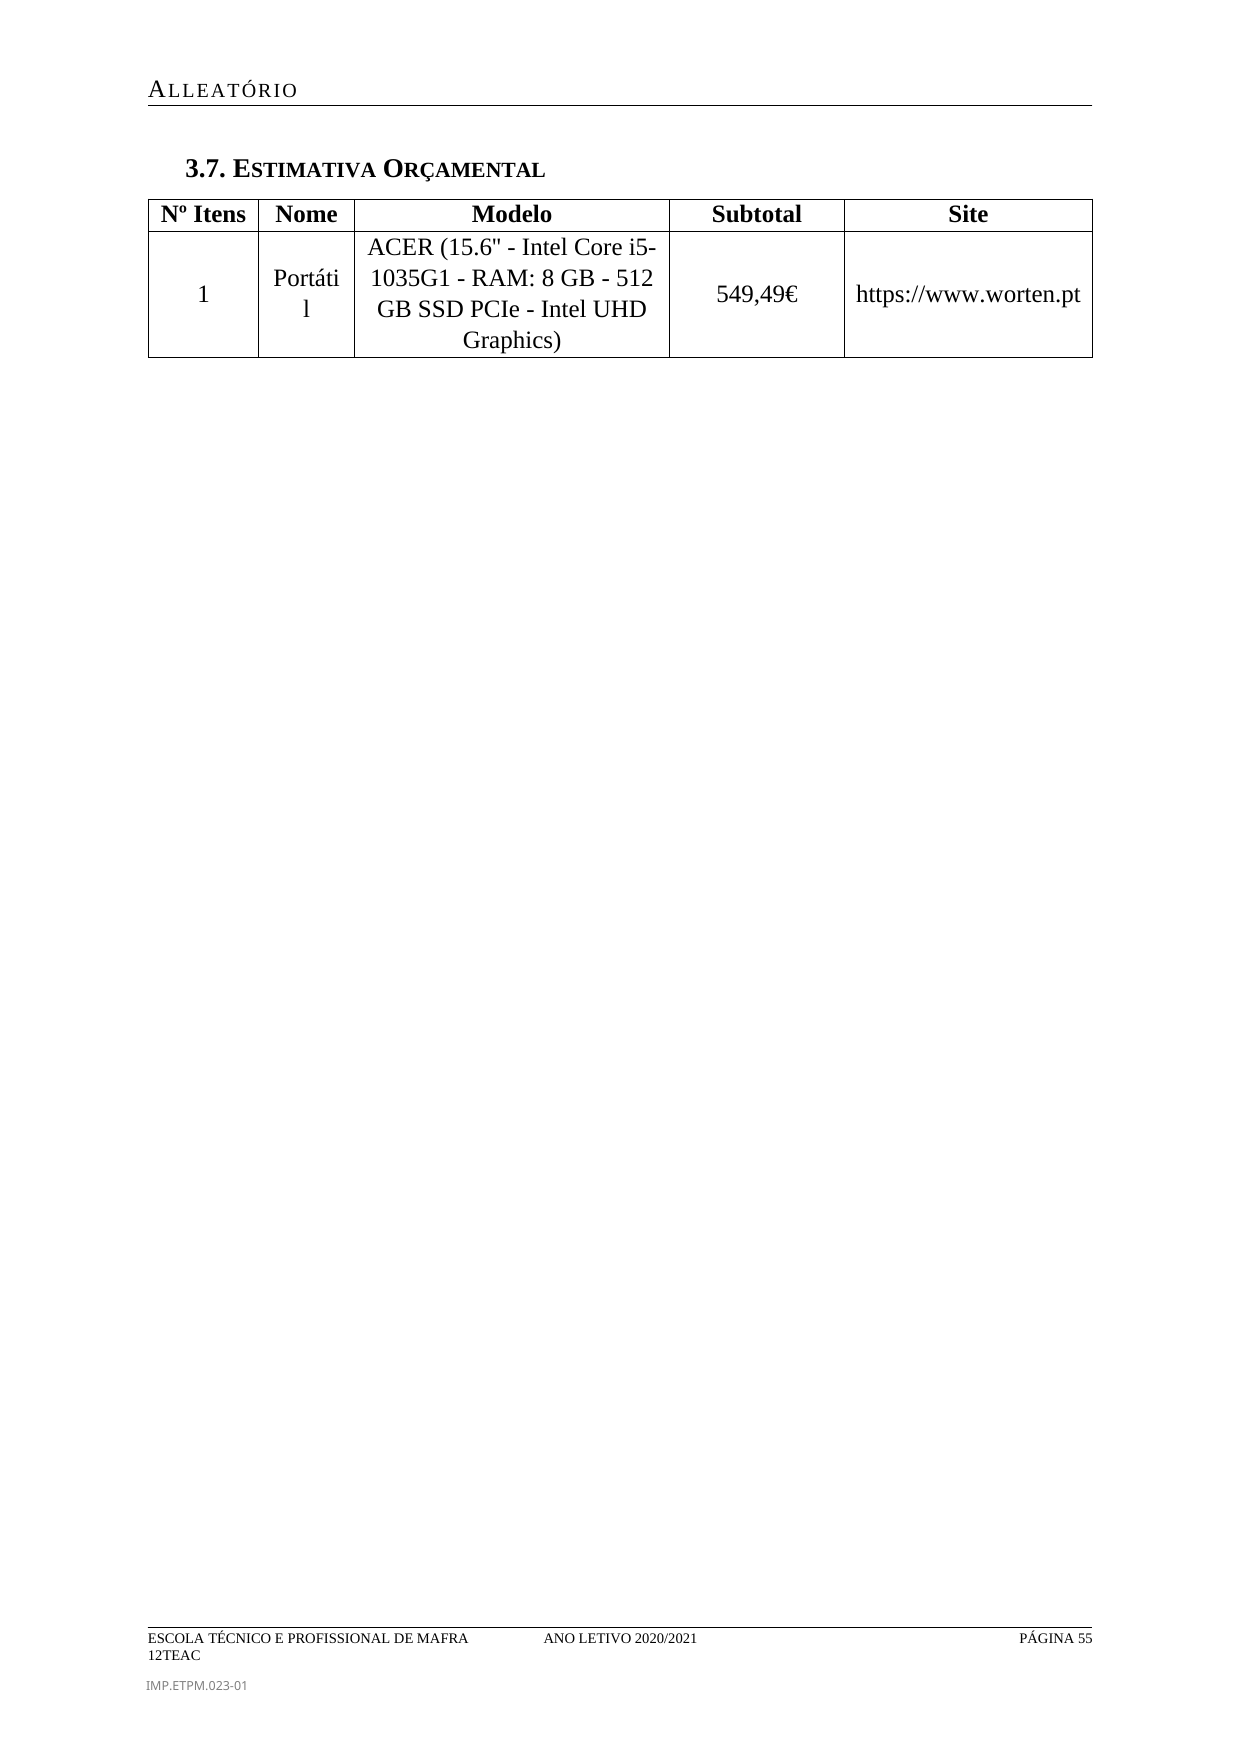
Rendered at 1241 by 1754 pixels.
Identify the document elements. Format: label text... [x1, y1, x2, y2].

table_cell https://www.worten.pt [845, 232, 1092, 357]
table_header Subtotal [670, 200, 844, 231]
table_cell ACER (15.6'' - Intel Core i5-1035G1 - RAM: 8 GB - 512 GB SSD PCIe - Intel UHD Graphics) [355, 232, 669, 357]
table_cell Portátil [259, 232, 354, 357]
table_cell 549,49€ [670, 232, 844, 357]
subtitle Estimativa Orçamental [185, 152, 1092, 183]
table_cell 1 [149, 232, 258, 357]
table_header Nome [259, 200, 354, 231]
table_header Modelo [355, 200, 669, 231]
table_header Site [845, 200, 1092, 231]
table_header Nº Itens [149, 200, 258, 231]
